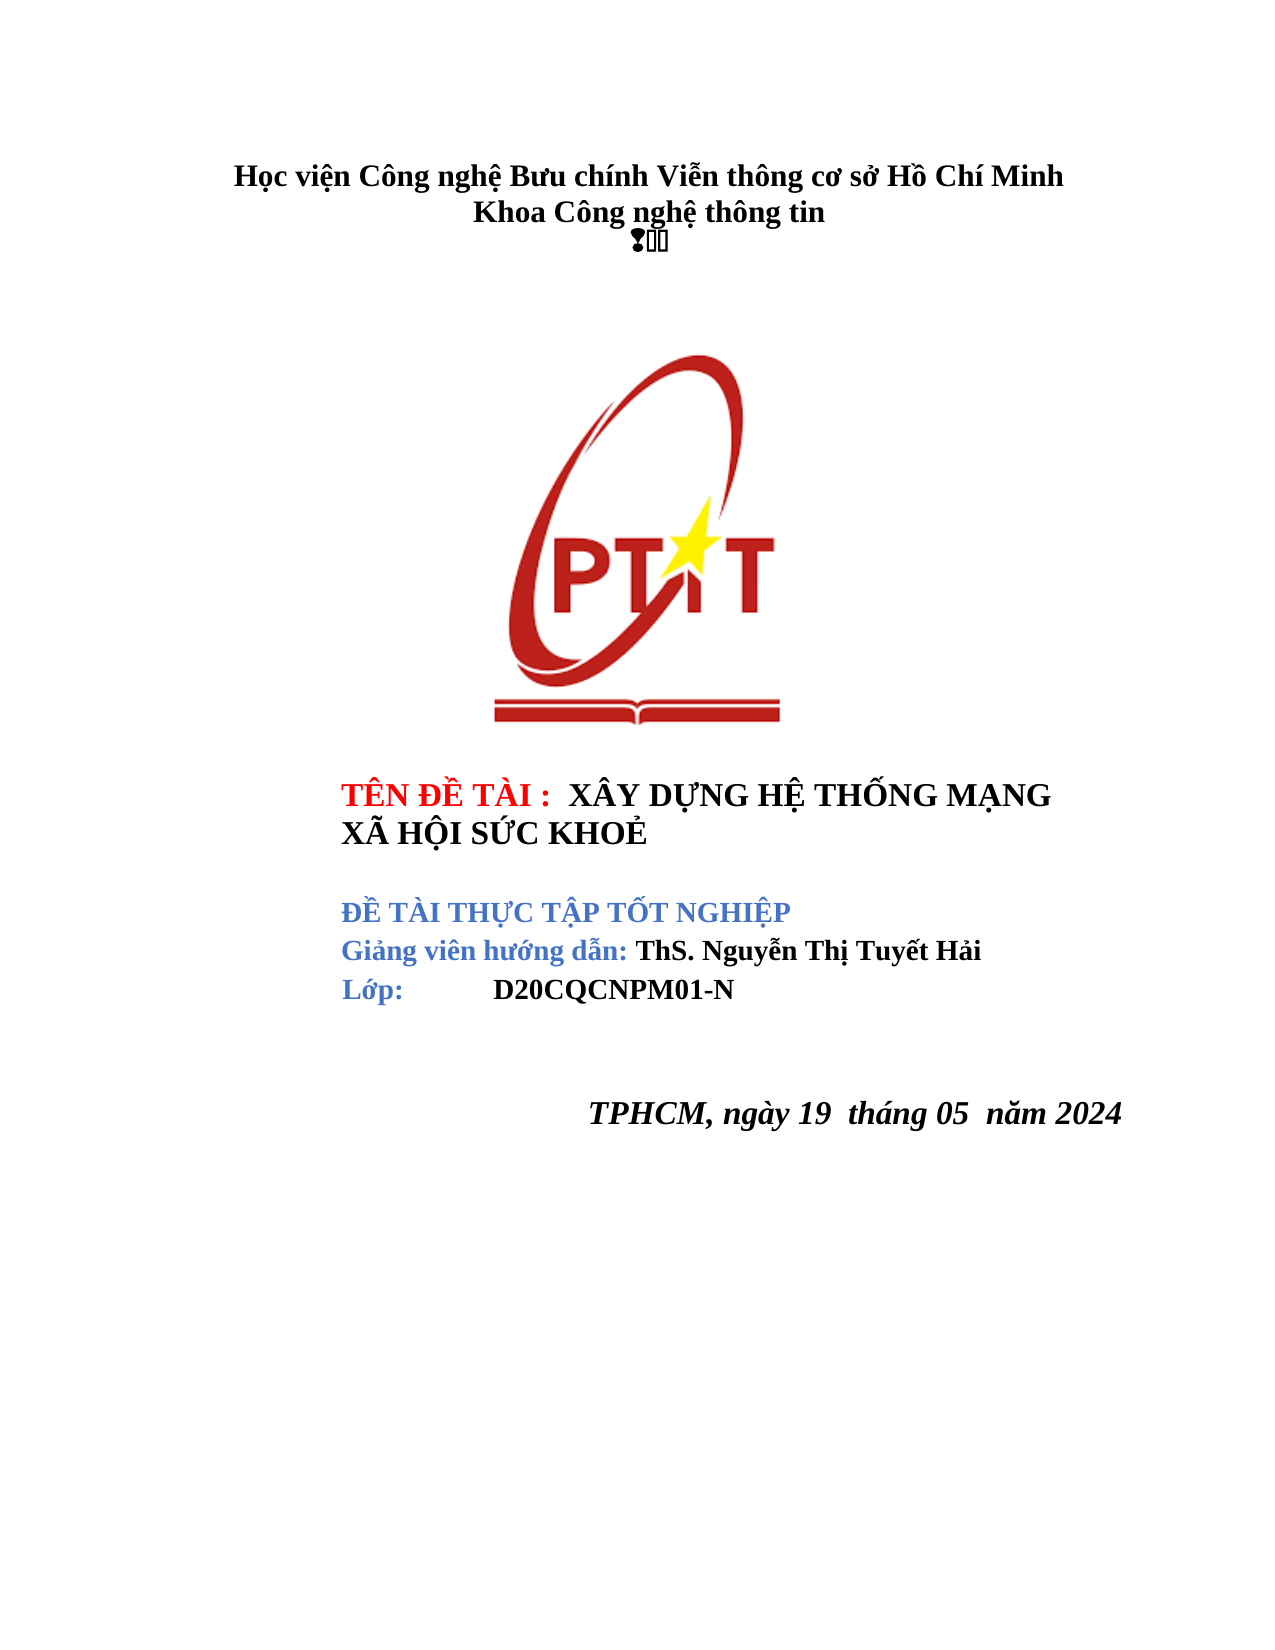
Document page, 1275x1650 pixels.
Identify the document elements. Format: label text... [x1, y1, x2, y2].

picture [479, 336, 796, 746]
text TPHCM, ngày 19 tháng 05 năm 2024 [150, 1094, 1125, 1132]
